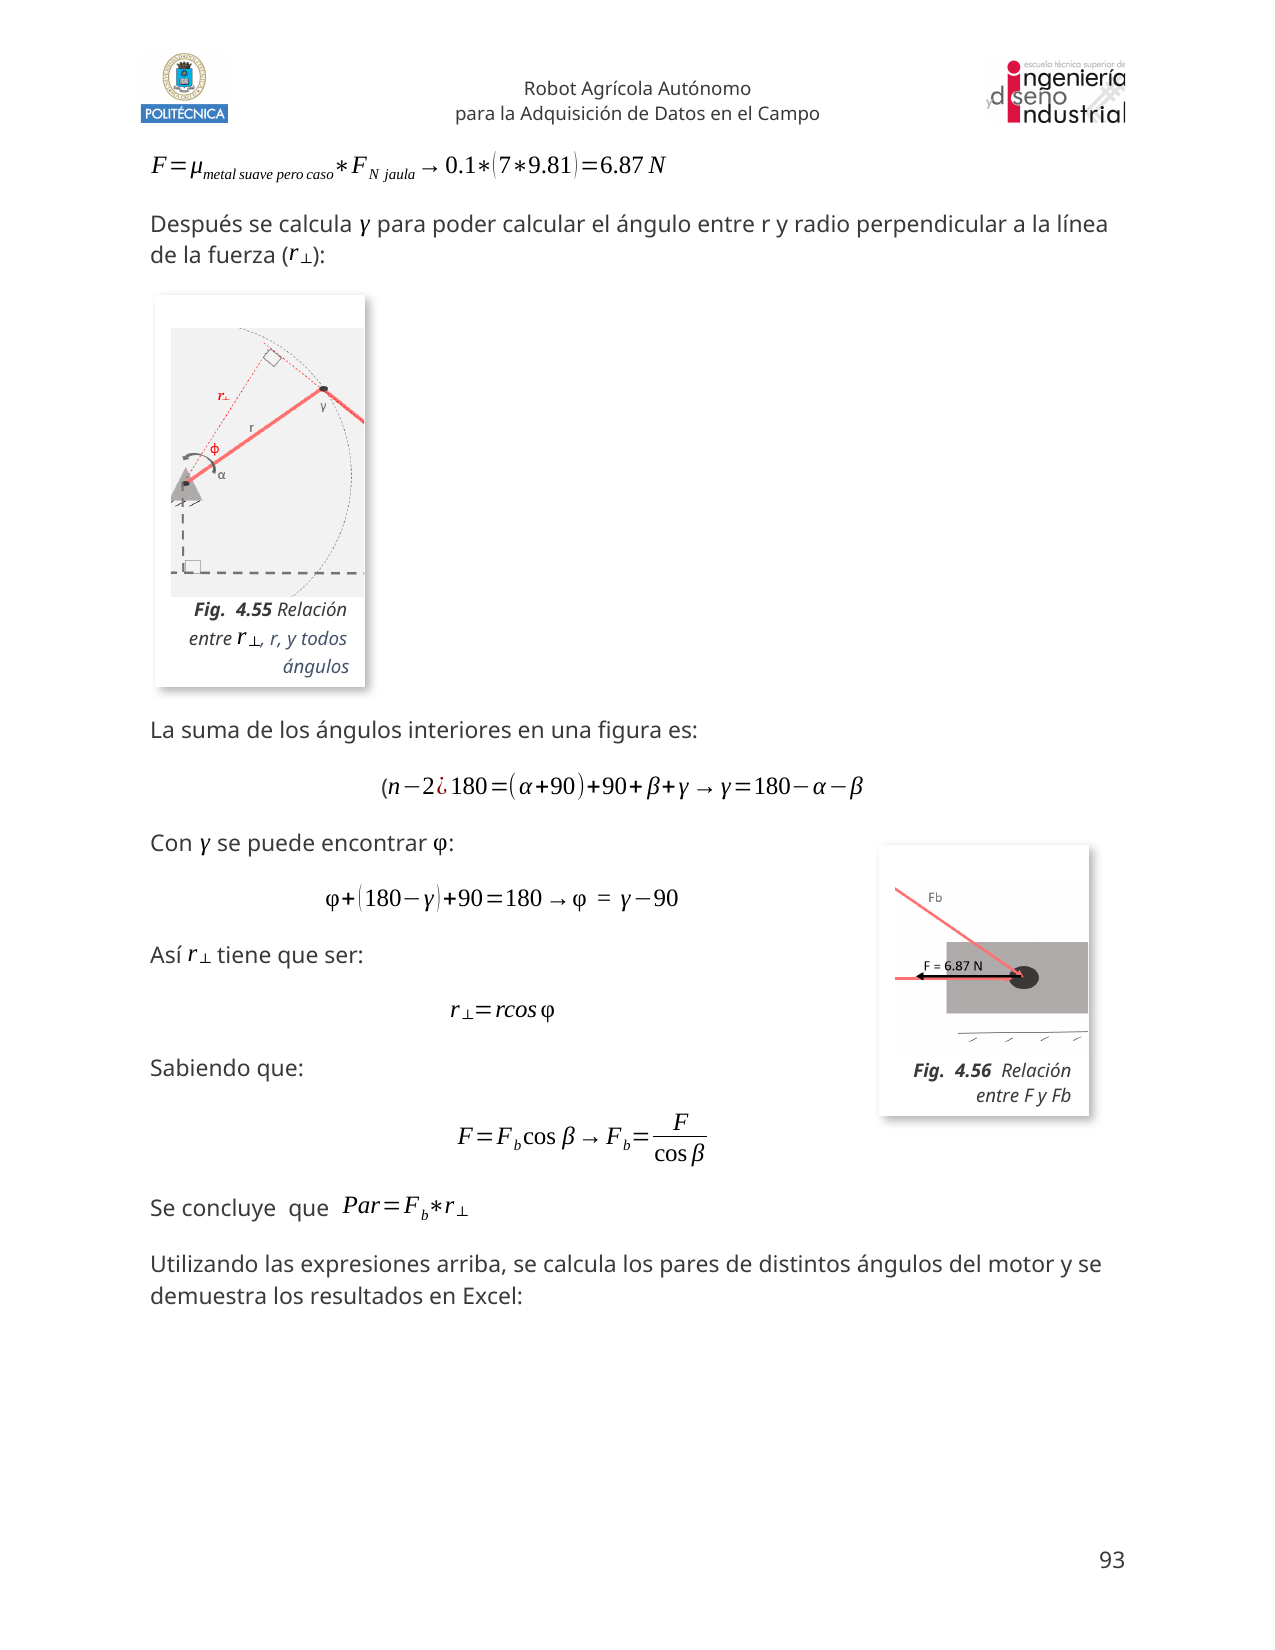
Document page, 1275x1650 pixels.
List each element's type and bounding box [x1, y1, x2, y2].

picture [895, 877, 1089, 1057]
picture [986, 60, 1125, 123]
picture [140, 53, 228, 123]
picture [170, 328, 365, 597]
